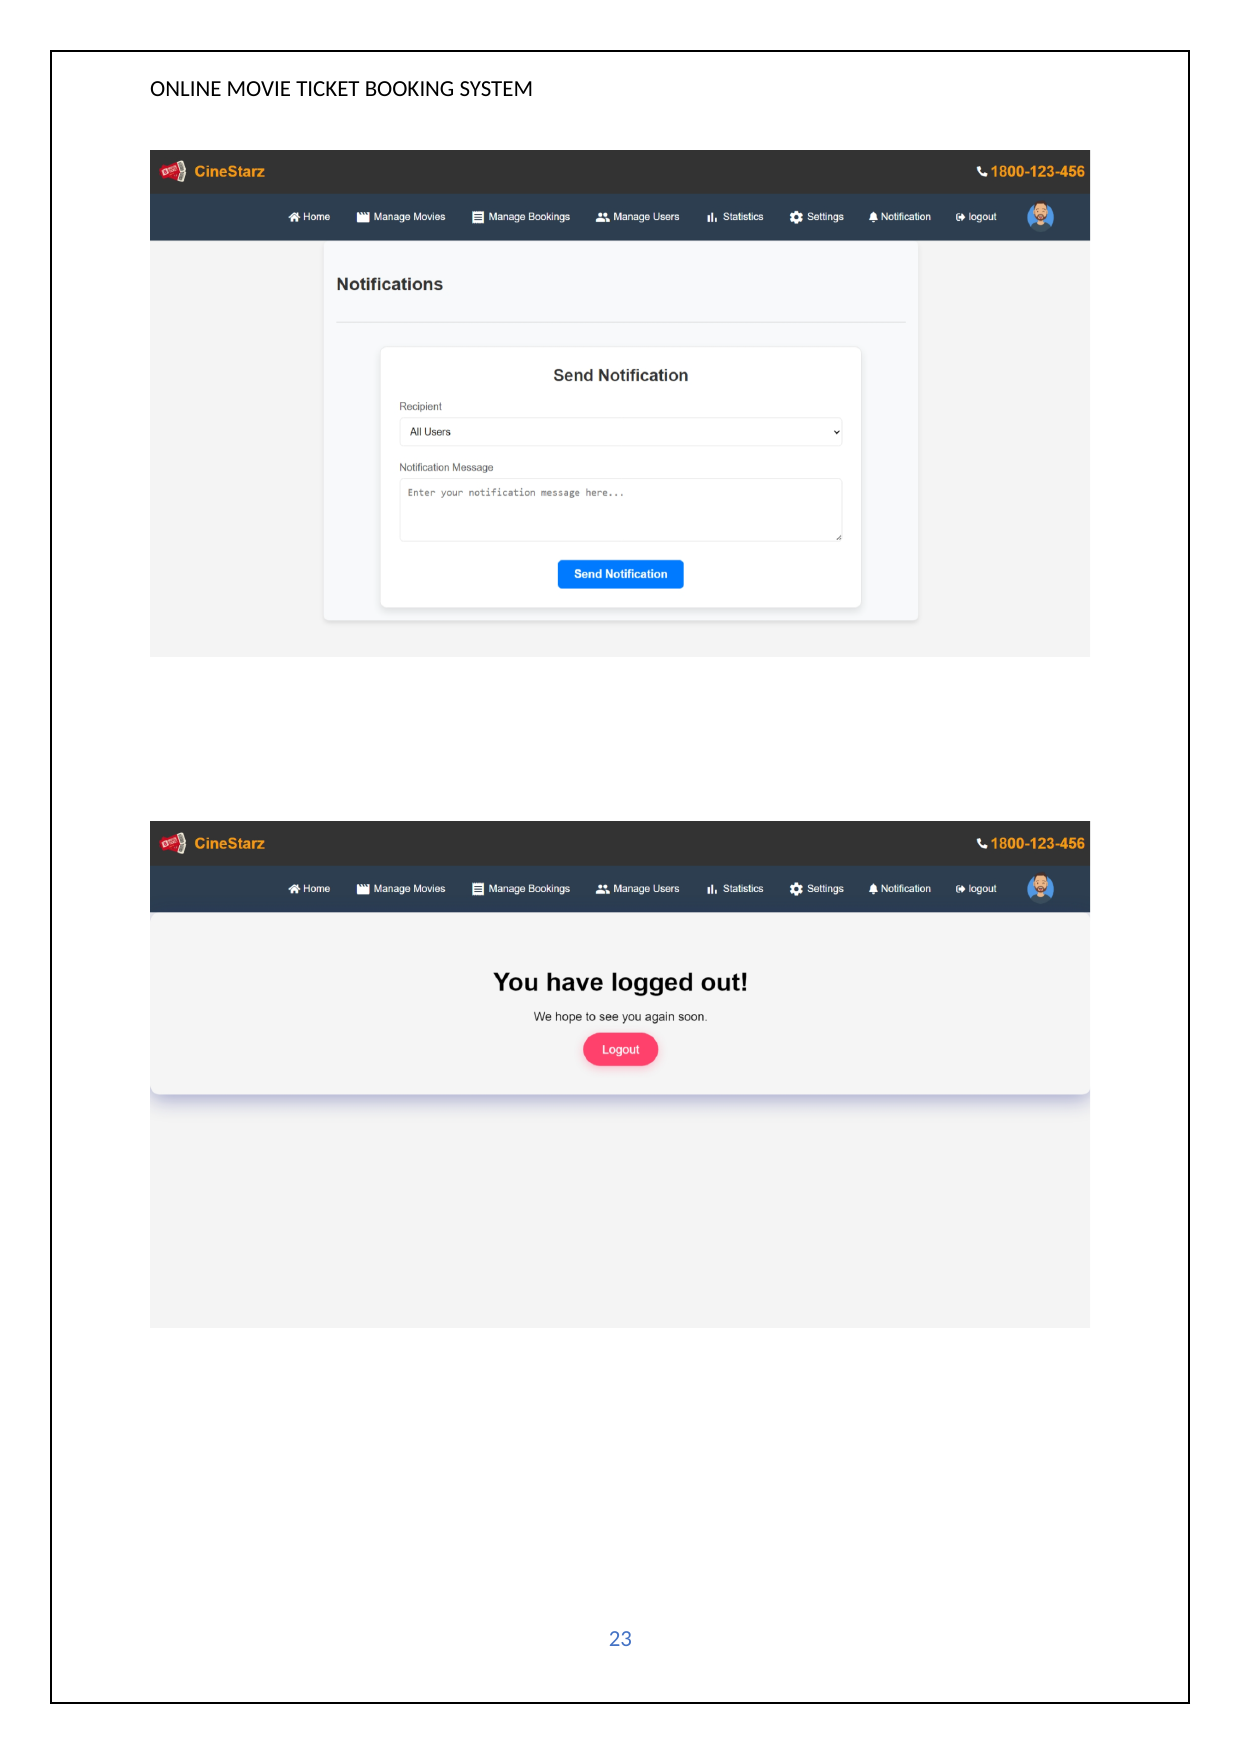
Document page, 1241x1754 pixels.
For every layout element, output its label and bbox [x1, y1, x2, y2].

picture [150, 150, 1091, 657]
picture [150, 821, 1091, 1328]
